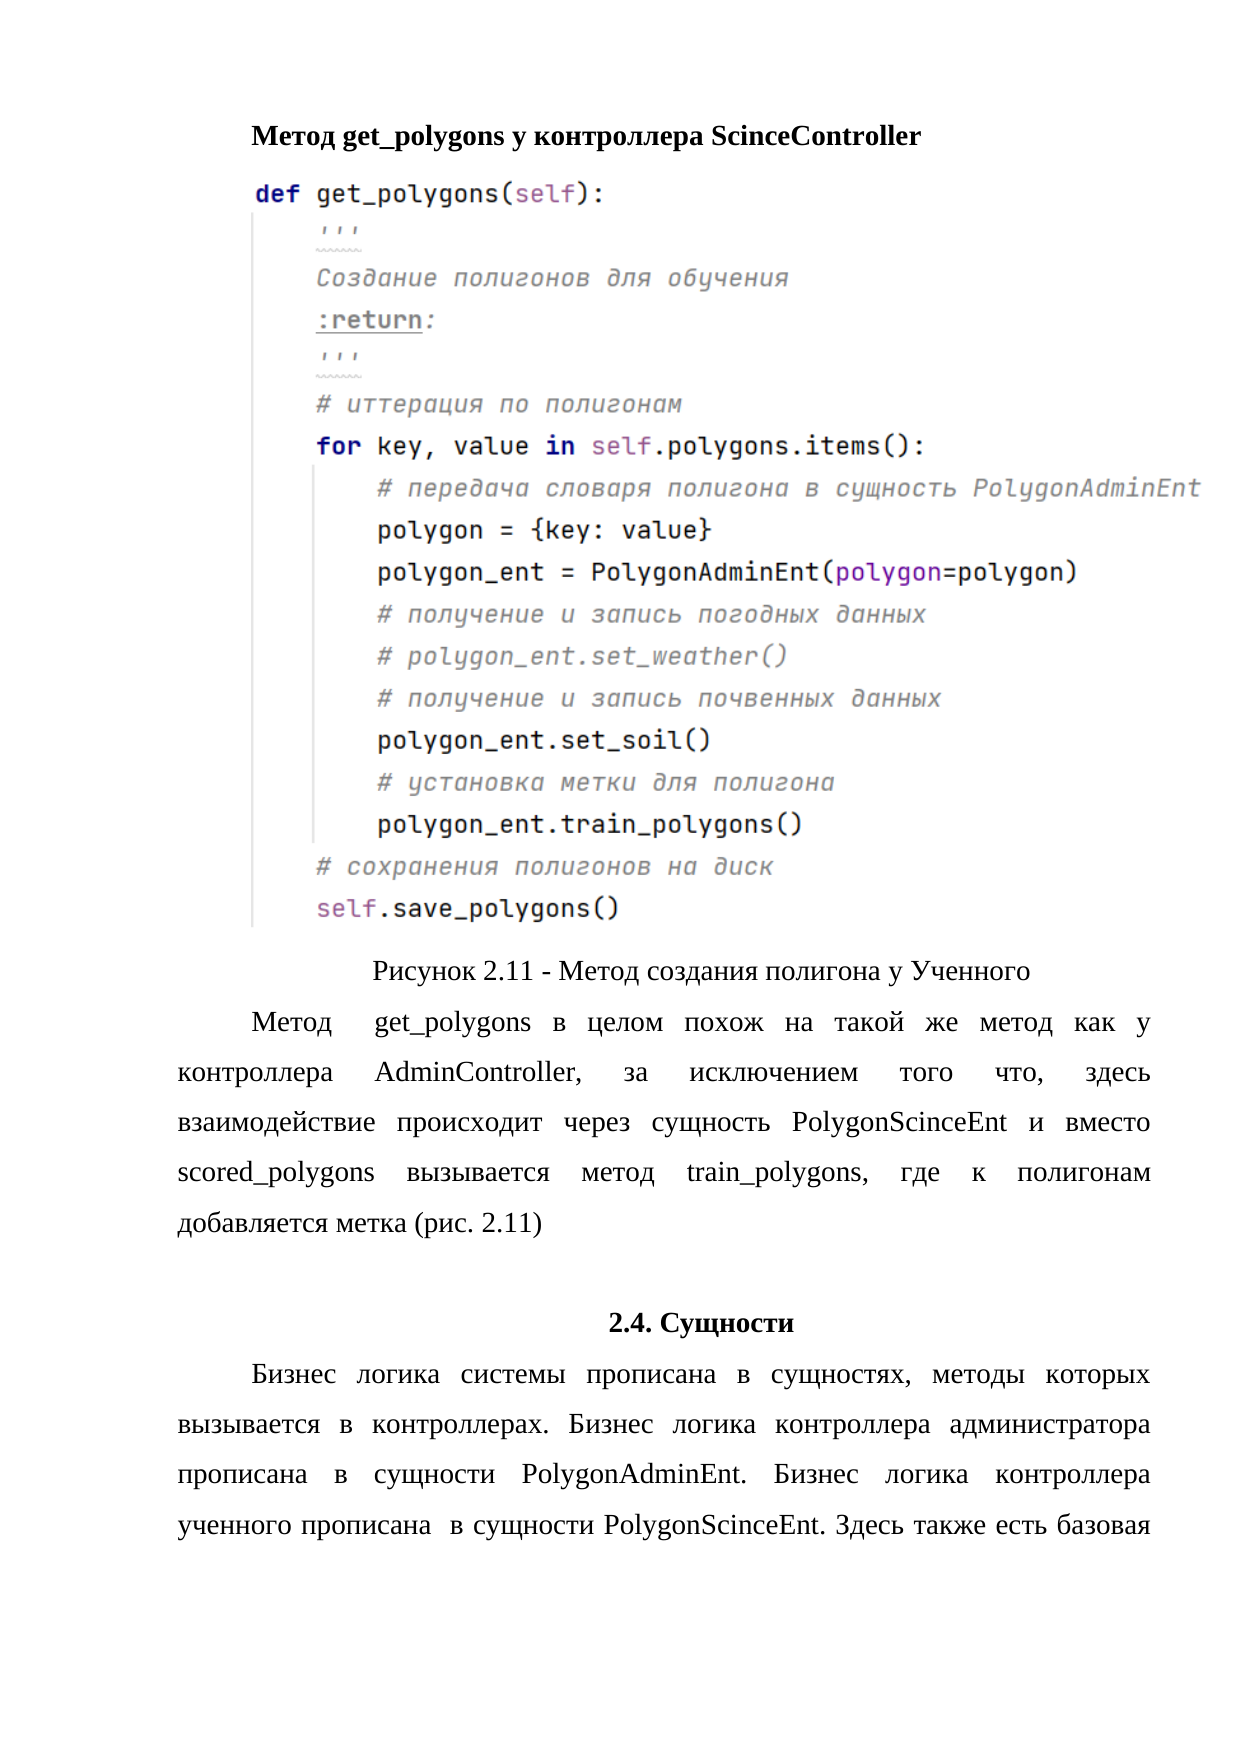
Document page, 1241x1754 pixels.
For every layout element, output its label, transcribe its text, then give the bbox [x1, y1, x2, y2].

text Метод get_polygons у контроллера ScinceController [177, 118, 1152, 152]
text Метод get_polygons в целом похож на такой же метод как у контроллера AdminController, за исключением того что, здесь взаимодействие происходит через сущность PolygonScinceEnt и вместо scored_polygons вызывается метод train_polygons, где к полигонам добавляется метка (рис. 2.11) [177, 1004, 1152, 1238]
text Рисунок 2.11 - Метод создания полигона у Ученного [177, 953, 1152, 987]
subtitle 2.4. Сущности [177, 1306, 1152, 1339]
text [177, 1356, 1152, 1540]
picture [251, 168, 1226, 940]
